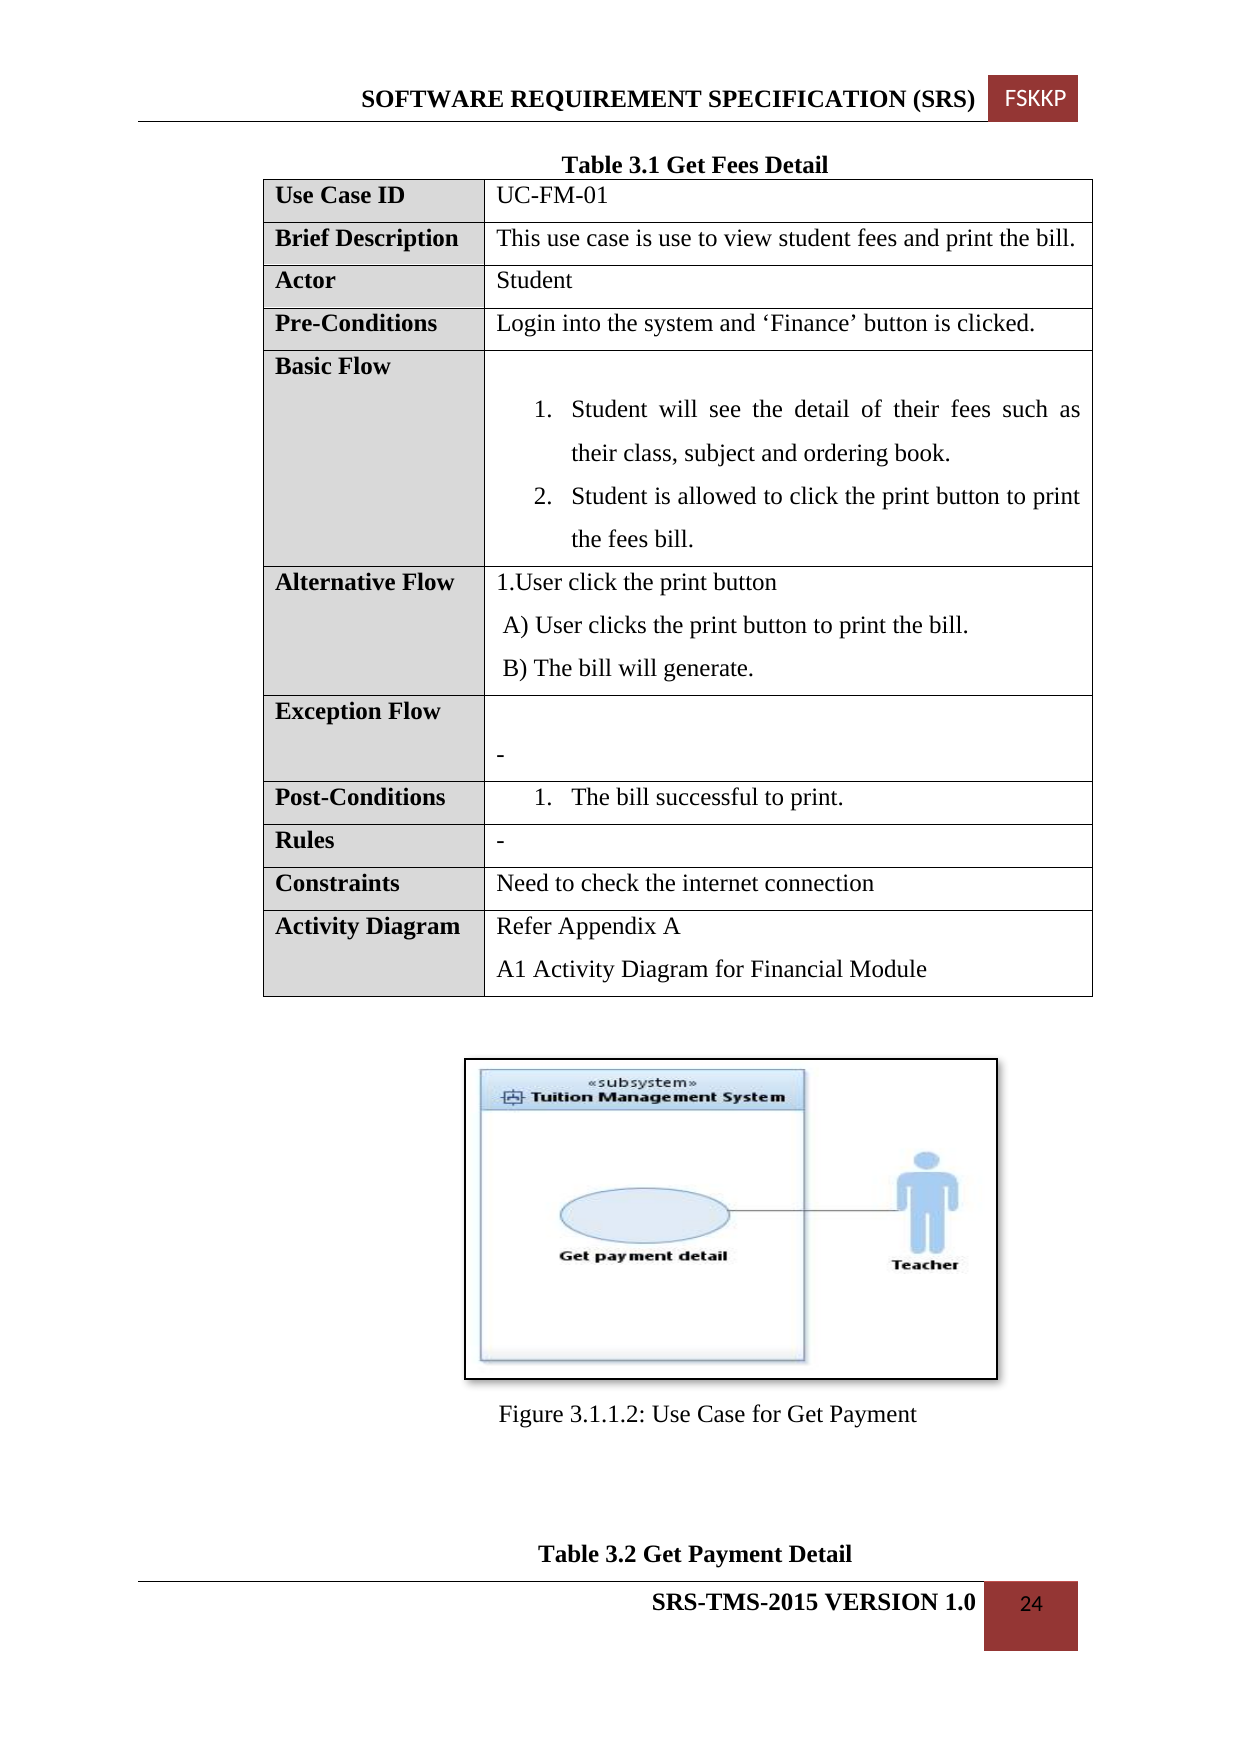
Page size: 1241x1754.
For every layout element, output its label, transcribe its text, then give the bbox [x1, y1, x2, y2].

table_cell Constraints [264, 868, 484, 910]
table_cell Login into the system and ‘Finance’ button is clicked. [485, 309, 1092, 350]
table_cell - [485, 825, 1092, 867]
table_cell Alternative Flow [264, 567, 484, 695]
table_cell Need to check the internet connection [485, 868, 1092, 910]
table_cell Brief Description [264, 223, 484, 264]
table_cell Student will see the detail of their fees such as their class, subject and ordering book. Student is allowed to click the print button to print the fees bill. [485, 351, 1092, 566]
table_header Use Case ID [264, 180, 484, 222]
picture [466, 1060, 996, 1378]
table_cell The bill successful to print. [485, 782, 1092, 824]
text Table 3.1 Get Fees Detail [300, 150, 1090, 179]
table_cell Pre-Conditions [264, 309, 484, 350]
table_cell Post-Conditions [264, 782, 484, 824]
table_cell 1.User click the print button A) User clicks the print button to print the bill. B) The bill will generate. [485, 567, 1092, 695]
table_cell - [485, 696, 1092, 781]
table_header UC-FM-01 [485, 180, 1092, 222]
table_cell Refer Appendix A A1 Activity Diagram for Financial Module [485, 911, 1092, 996]
text Table 3.2 Get Payment Detail [300, 1539, 1090, 1568]
table_cell Rules [264, 825, 484, 867]
table_cell Exception Flow [264, 696, 484, 781]
table_cell This use case is use to view student fees and print the bill. [485, 223, 1092, 264]
table_cell Activity Diagram [264, 911, 484, 996]
table_cell Basic Flow [264, 351, 484, 566]
text Figure 3.1.1.2: Use Case for Get Payment [150, 1399, 1090, 1428]
table_cell Actor [264, 266, 484, 307]
table_cell Student [485, 266, 1092, 307]
